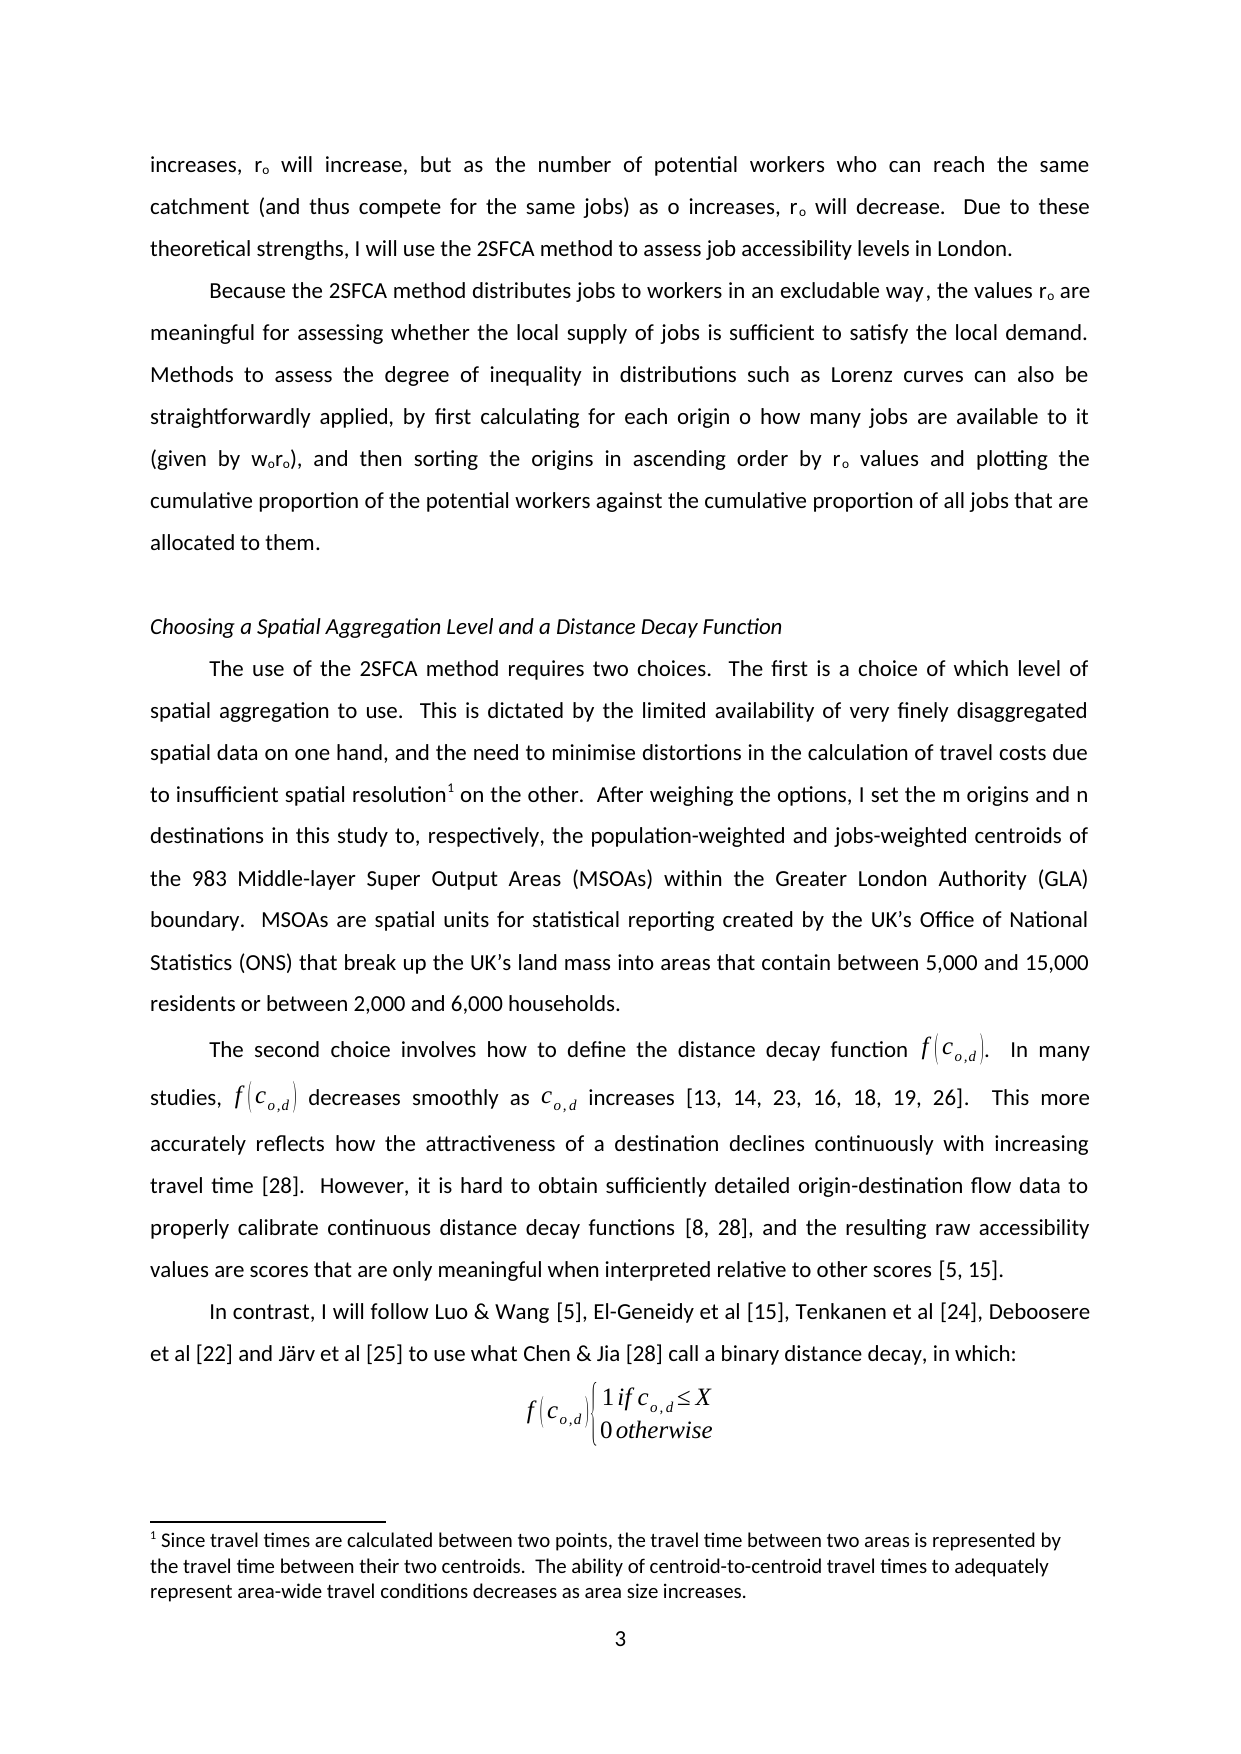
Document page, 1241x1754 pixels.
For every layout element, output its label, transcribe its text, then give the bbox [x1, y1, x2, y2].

text Choosing a Spatial Aggregation Level and a Distance Decay Function [150, 612, 1090, 640]
text Because the 2SFCA method distributes jobs to workers in an excludable way, the values ro are meaningful for assessing whether the local supply of jobs is sufficient to satisfy the local demand. Methods to assess the degree of inequality in distributions such as Lorenz curves can also be straightforwardly applied, by first calculating for each origin o how many jobs are available to it (given by woro), and then sorting the origins in ascending order by ro values and plotting the cumulative proportion of the potential workers against the cumulative proportion of all jobs that are allocated to them. [150, 276, 1090, 556]
text The second choice involves how to define the distance decay function . In many studies, decreases smoothly as increases. This more accurately reflects how the attractiveness of a destination declines continuously with increasing travel time . However, it is hard to obtain sufficiently detailed origin-destination flow data to properly calibrate continuous distance decay functions , and the resulting raw accessibility values are scores that are only meaningful when interpreted relative to other scores . [150, 1032, 1090, 1283]
text The use of the 2SFCA method requires two choices. The first is a choice of which level of spatial aggregation to use. This is dictated by the limited availability of very finely disaggregated spatial data on one hand, and the need to minimise distortions in the calculation of travel costs due to insufficient spatial resolution on the other. After weighing the options, I set the m origins and n destinations in this study to, respectively, the population-weighted and jobs-weighted centroids of the 983 Middle-layer Super Output Areas (MSOAs) within the Greater London Authority (GLA) boundary. MSOAs are spatial units for statistical reporting created by the UK’s Office of National Statistics (ONS) that break up the UK’s land mass into areas that contain between 5,000 and 15,000 residents or between 2,000 and 6,000 households. [150, 654, 1090, 1018]
text In contrast, I will follow Luo & Wang , El-Geneidy et al , Tenkanen et al , Deboosere et al and Järv et al to use what Chen & Jia call a binary distance decay, in which: [150, 1297, 1090, 1367]
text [150, 150, 1090, 262]
